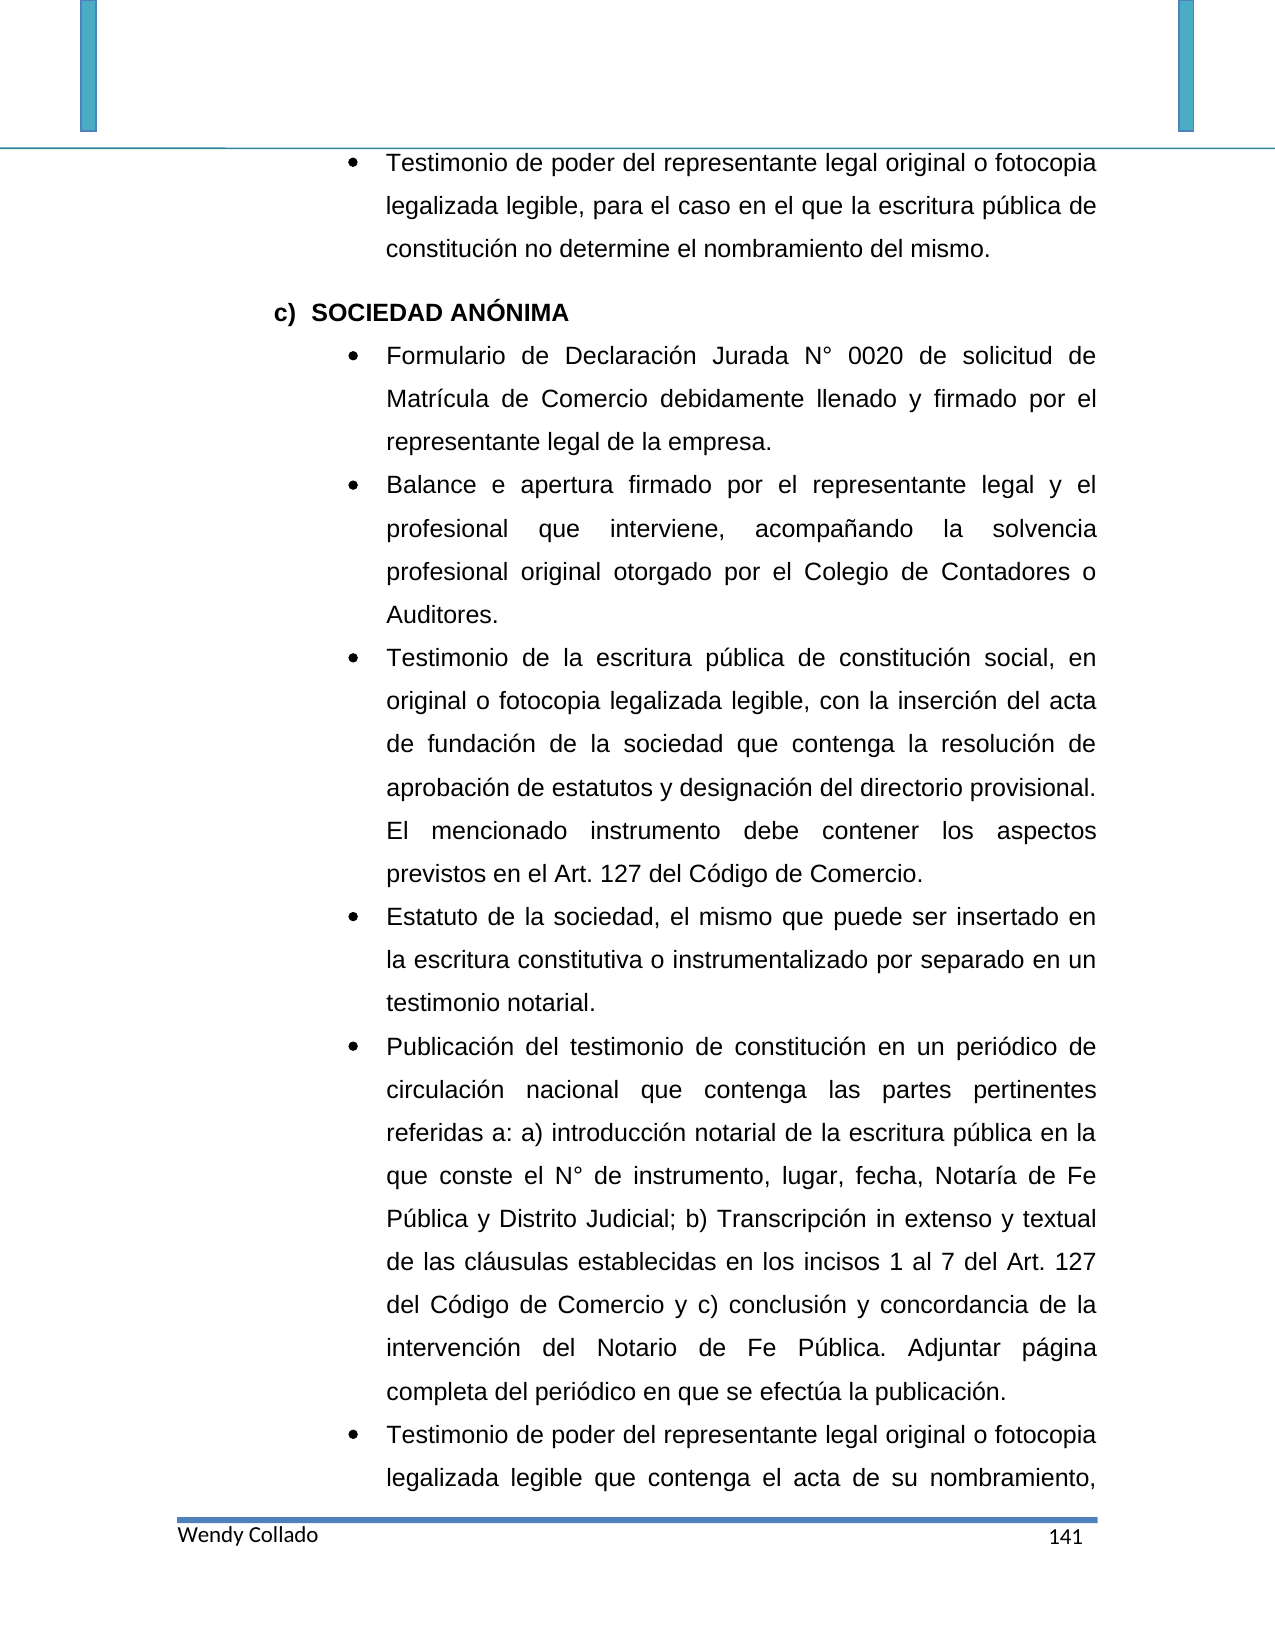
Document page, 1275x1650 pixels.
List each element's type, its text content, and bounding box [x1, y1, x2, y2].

list Formulario de Declaración Jurada N° 0020 de solicitud de Matrícula de Comercio debidamente llenado y firmado por el representante legal de la empresa. [349, 341, 1098, 456]
list Publicación del testimonio de constitución en un periódico de circulación nacional que contenga las partes pertinentes referidas a: a) introducción notarial de la escritura pública en la que conste el N° de instrumento, lugar, fecha, Notaría de Fe Pública y Distrito Judicial; b) Transcripción in extenso y textual de las cláusulas establecidas en los incisos 1 al 7 del Art. 127 del Código de Comercio y c) conclusión y concordancia de la intervención del Notario de Fe Pública. Adjuntar página completa del periódico en que se efectúa la publicación. [349, 1031, 1098, 1405]
list Testimonio de poder del representante legal original o fotocopia legalizada legible, para el caso en el que la escritura pública de constitución no determine el nombramiento del mismo. [348, 148, 1098, 263]
list Estatuto de la sociedad, el mismo que puede ser insertado en la escritura constitutiva o instrumentalizado por separado en un testimonio notarial. [349, 902, 1098, 1017]
list SOCIEDAD ANÓNIMA [274, 298, 1098, 327]
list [349, 1420, 1098, 1492]
list Testimonio de la escritura pública de constitución social, en original o fotocopia legalizada legible, con la inserción del acta de fundación de la sociedad que contenga la resolución de aprobación de estatutos y designación del directorio provisional. El mencionado instrumento debe contener los aspectos previstos en el Art. 127 del Código de Comercio. [349, 643, 1098, 888]
list Balance e apertura firmado por el representante legal y el profesional que interviene, acompañando la solvencia profesional original otorgado por el Colegio de Contadores o Auditores. [349, 471, 1098, 629]
